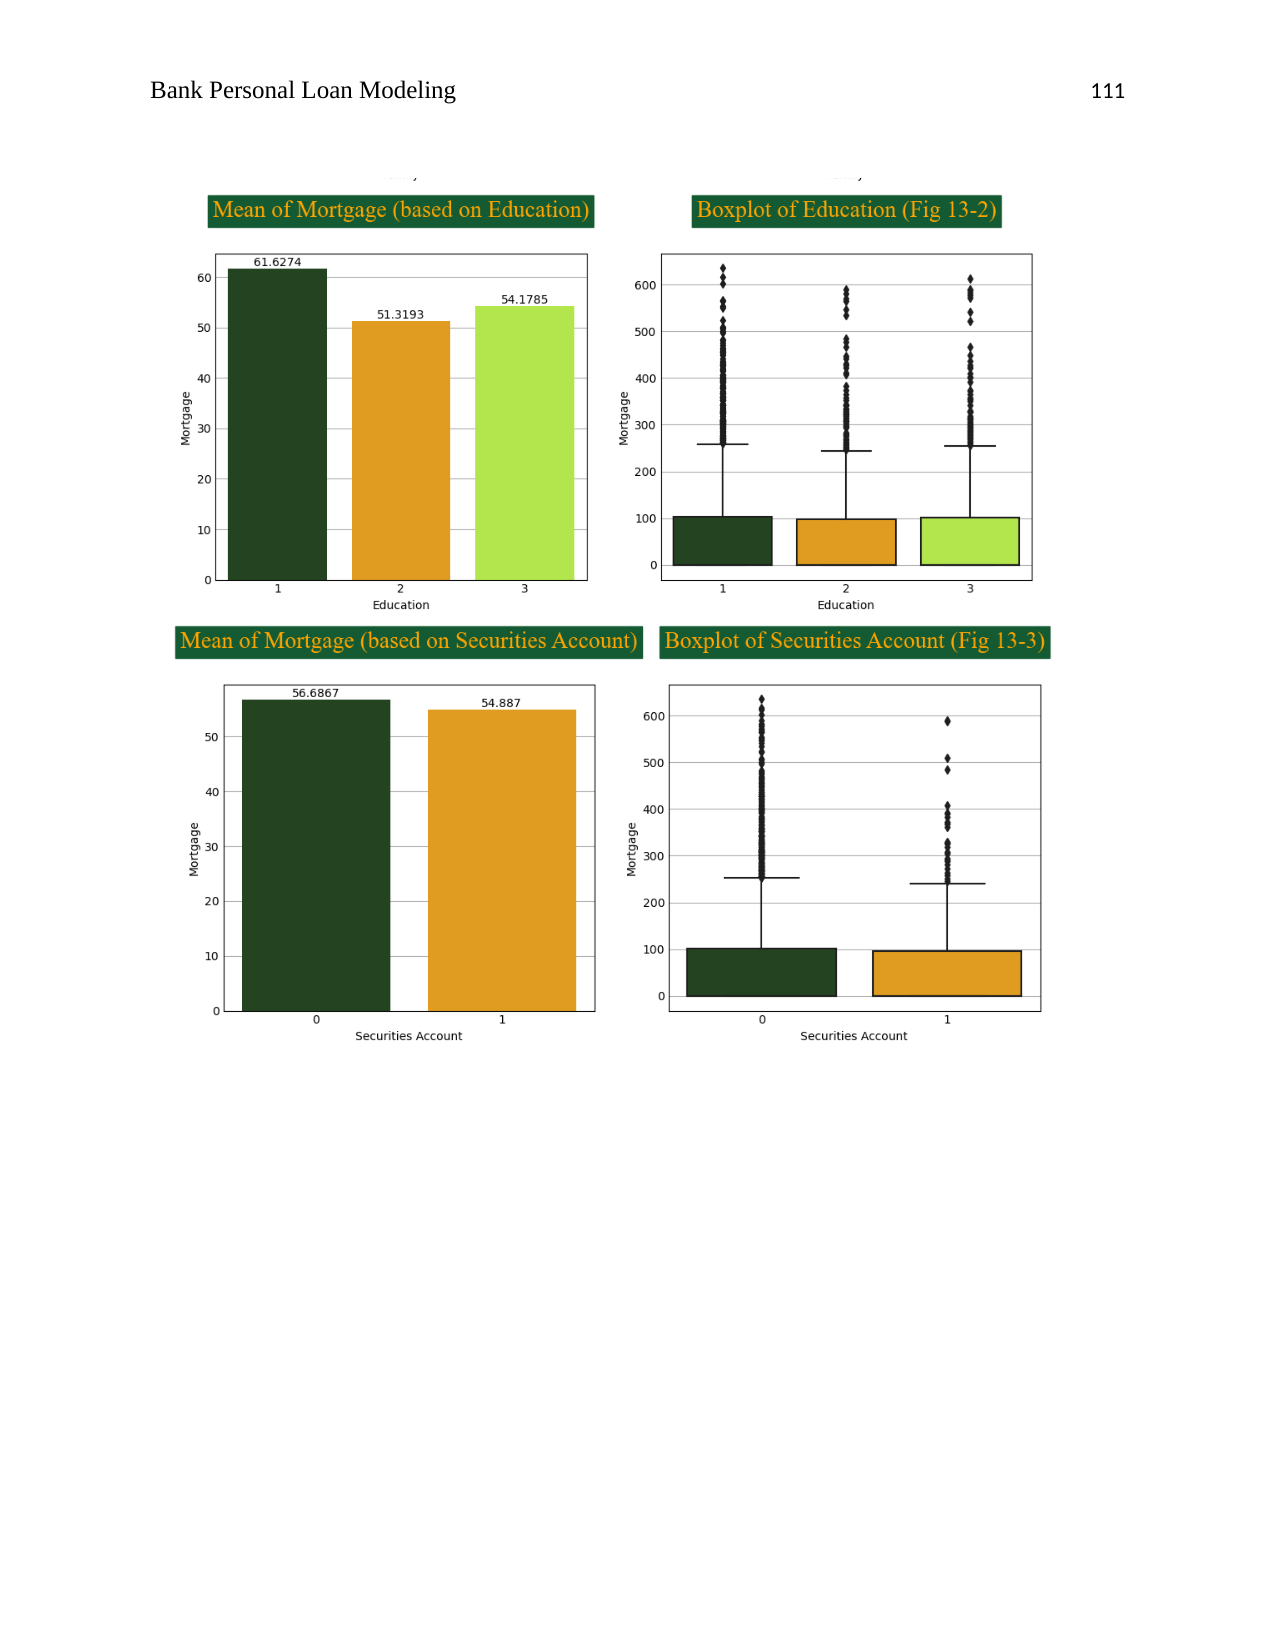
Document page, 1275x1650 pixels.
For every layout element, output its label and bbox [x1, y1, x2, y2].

picture [150, 178, 1125, 1044]
